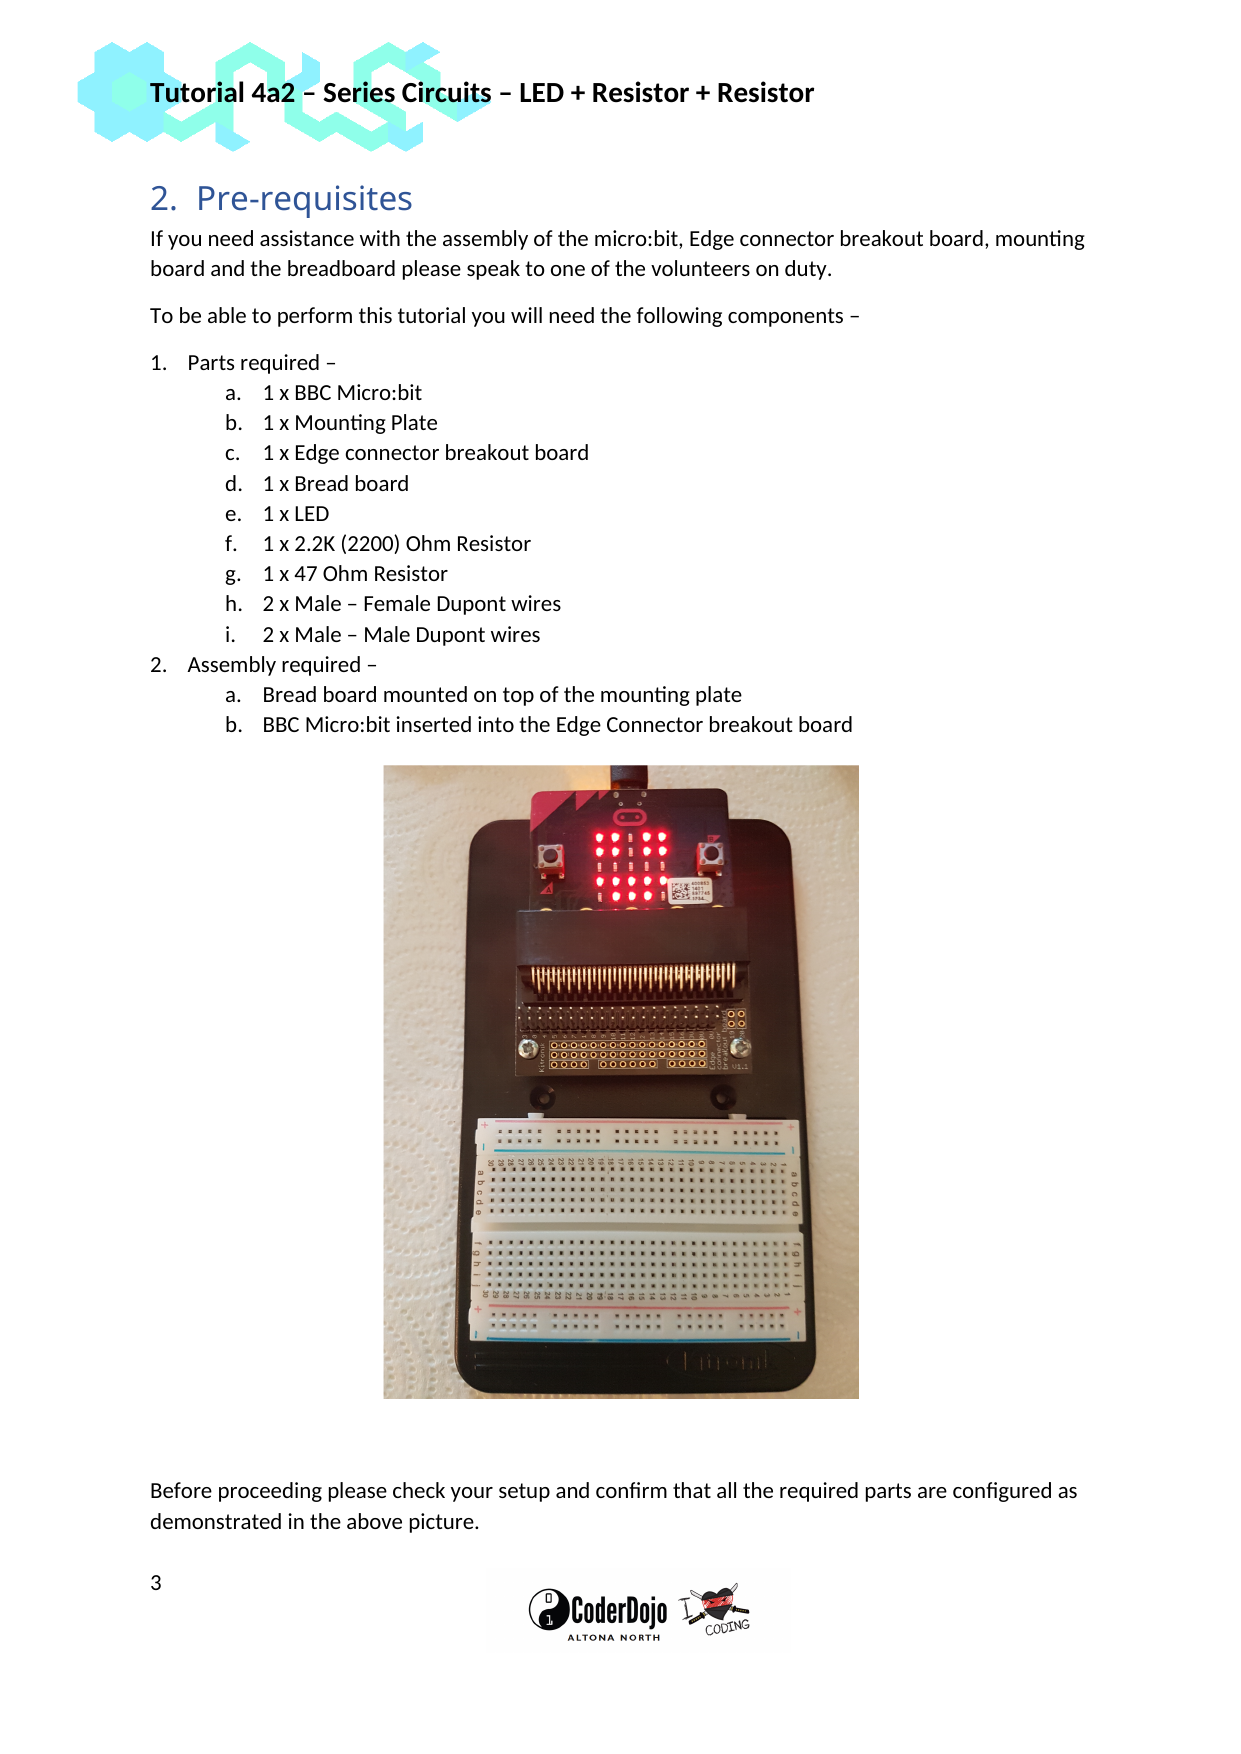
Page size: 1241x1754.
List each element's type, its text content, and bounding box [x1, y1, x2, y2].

text If you need assistance with the assembly of the micro:bit, Edge connector breakout board, mounting board and the breadboard please speak to one of the volunteers on duty. [150, 224, 1090, 282]
list 2 x Male – Male Dupont wires [225, 620, 1090, 648]
text Before proceeding please check your setup and confirm that all the required parts are configured as demonstrated in the above picture. [150, 1477, 1090, 1535]
list Parts required – [150, 348, 1090, 376]
list BBC Micro:bit inserted into the Edge Connector breakout board [225, 710, 1090, 738]
list 1 x Bread board [225, 469, 1090, 497]
list Assembly required – [150, 650, 1090, 678]
list 1 x LED [225, 499, 1090, 527]
list 1 x 47 Ohm Resistor [225, 559, 1090, 587]
list Bread board mounted on top of the mounting plate [225, 680, 1090, 708]
list 1 x BBC Micro:bit [225, 378, 1090, 406]
list 1 x Mounting Plate [225, 408, 1090, 436]
subtitle Pre-requisites [150, 175, 1090, 220]
picture [77, 42, 492, 152]
list 1 x 2.2K (2200) Ohm Resistor [225, 529, 1090, 557]
picture [486, 1568, 792, 1653]
list 2 x Male – Female Dupont wires [225, 589, 1090, 618]
picture [384, 766, 859, 1398]
text To be able to perform this tutorial you will need the following components – [150, 301, 1090, 329]
list 1 x Edge connector breakout board [225, 438, 1090, 467]
